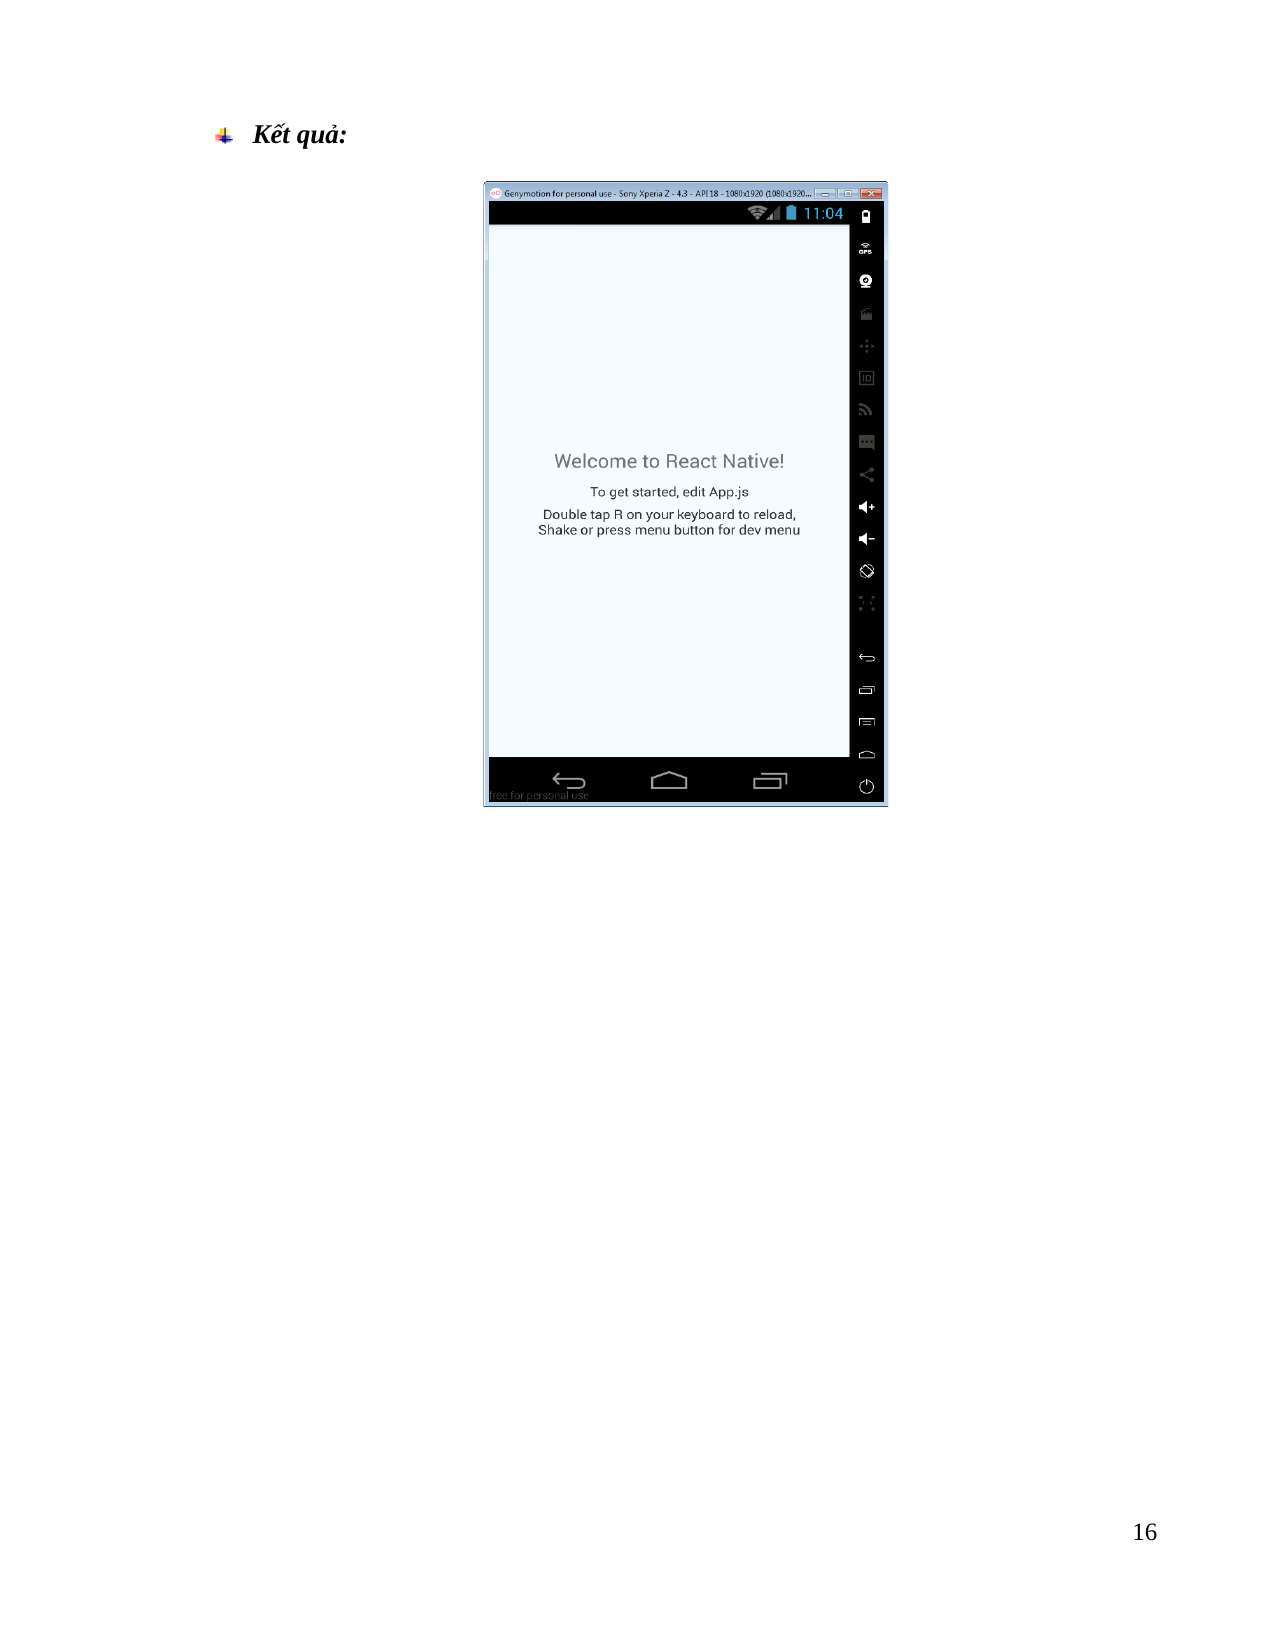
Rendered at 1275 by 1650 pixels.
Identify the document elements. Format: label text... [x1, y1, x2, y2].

picture [483, 181, 889, 807]
picture [215, 126, 233, 144]
list Kết quả: [215, 118, 1157, 149]
